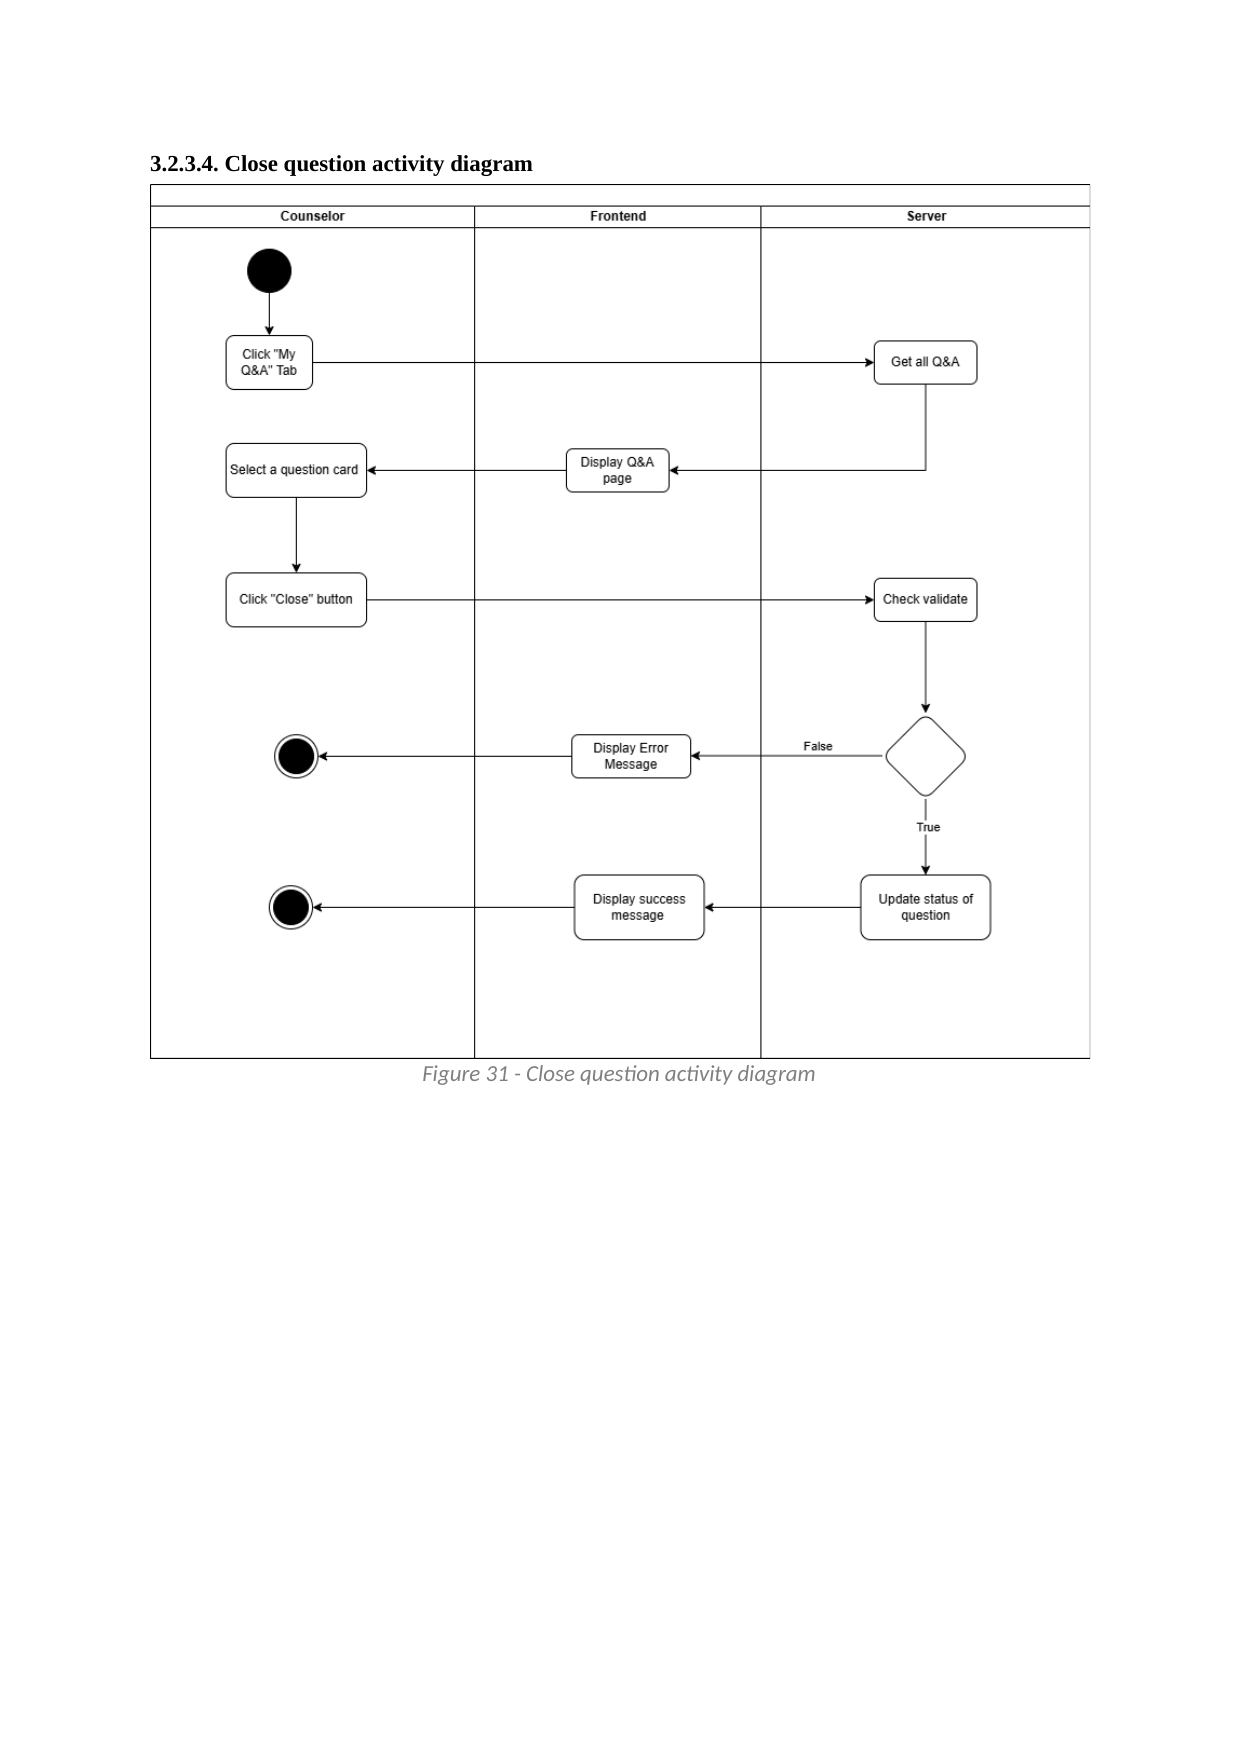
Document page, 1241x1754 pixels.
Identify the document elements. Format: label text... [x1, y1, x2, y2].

picture [150, 184, 1091, 1059]
subtitle 3.2.3.4. Close question activity diagram [150, 150, 1090, 176]
